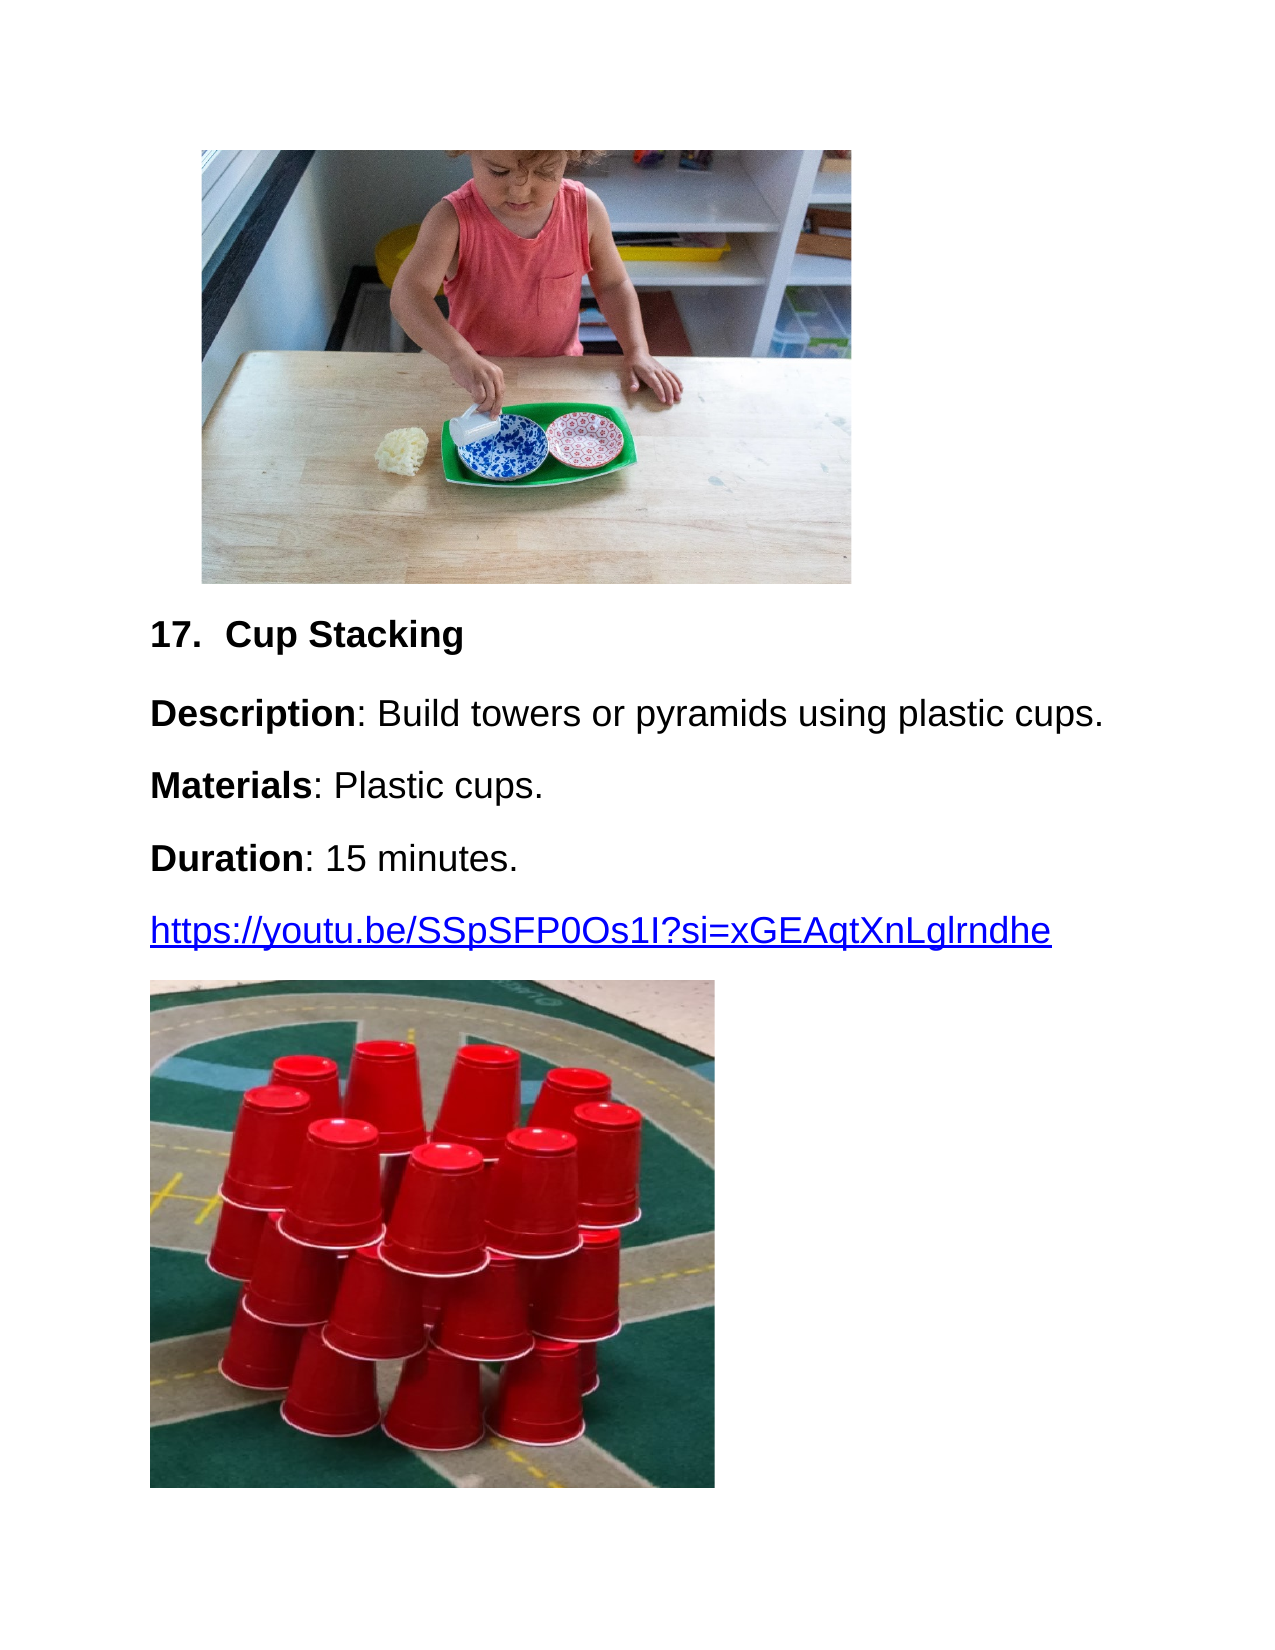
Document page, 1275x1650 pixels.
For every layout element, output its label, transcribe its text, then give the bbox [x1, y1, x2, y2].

subtitle Cup Stacking [150, 612, 1125, 656]
text Materials: Plastic cups. [150, 763, 1125, 807]
text Duration: 15 minutes. [150, 836, 1125, 879]
picture [201, 150, 852, 584]
text Description: Build towers or pyramids using plastic cups. [150, 691, 1125, 734]
picture [150, 980, 715, 1488]
text https://youtu.be/SSpSFP0Os1I?si=xGEAqtXnLglrndhe [150, 908, 1125, 951]
